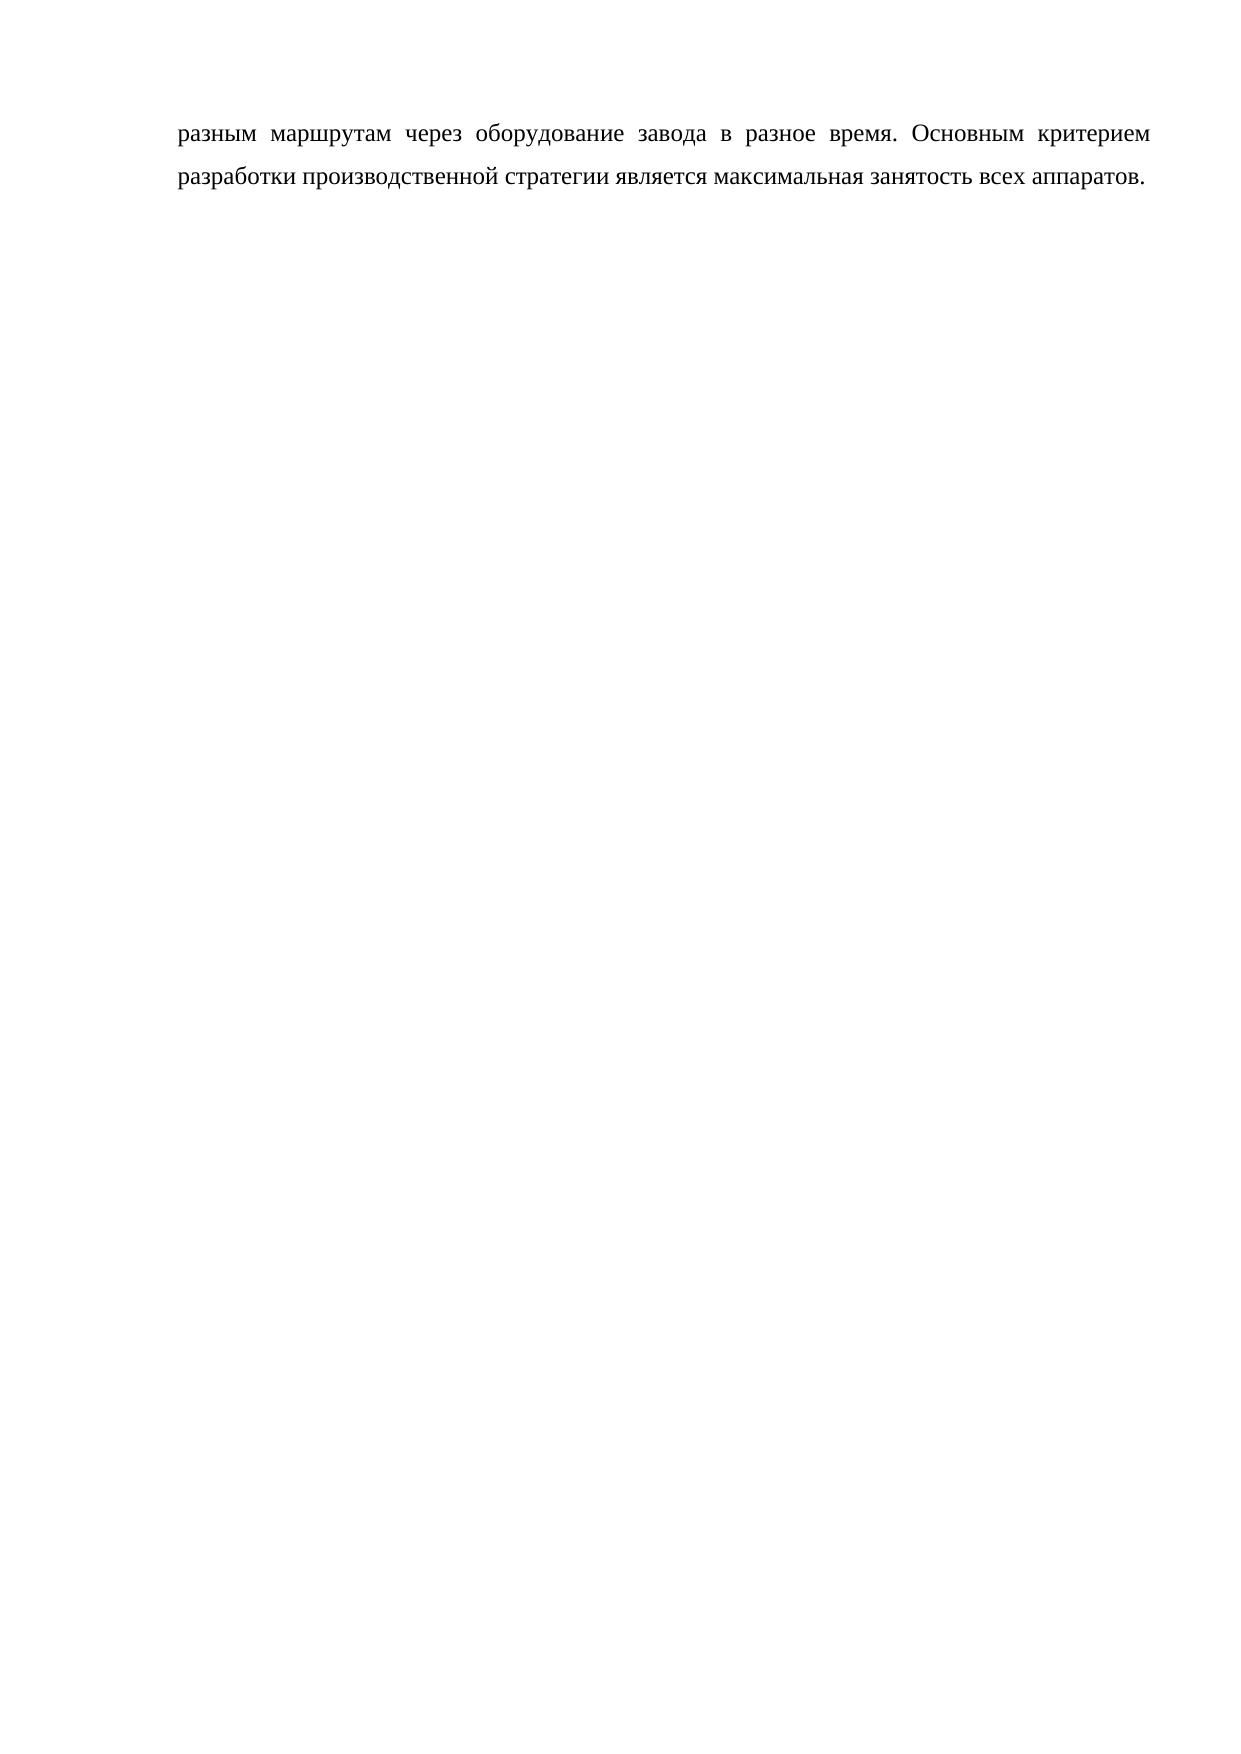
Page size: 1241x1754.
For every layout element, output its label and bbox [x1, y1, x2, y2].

text [177, 118, 1152, 190]
